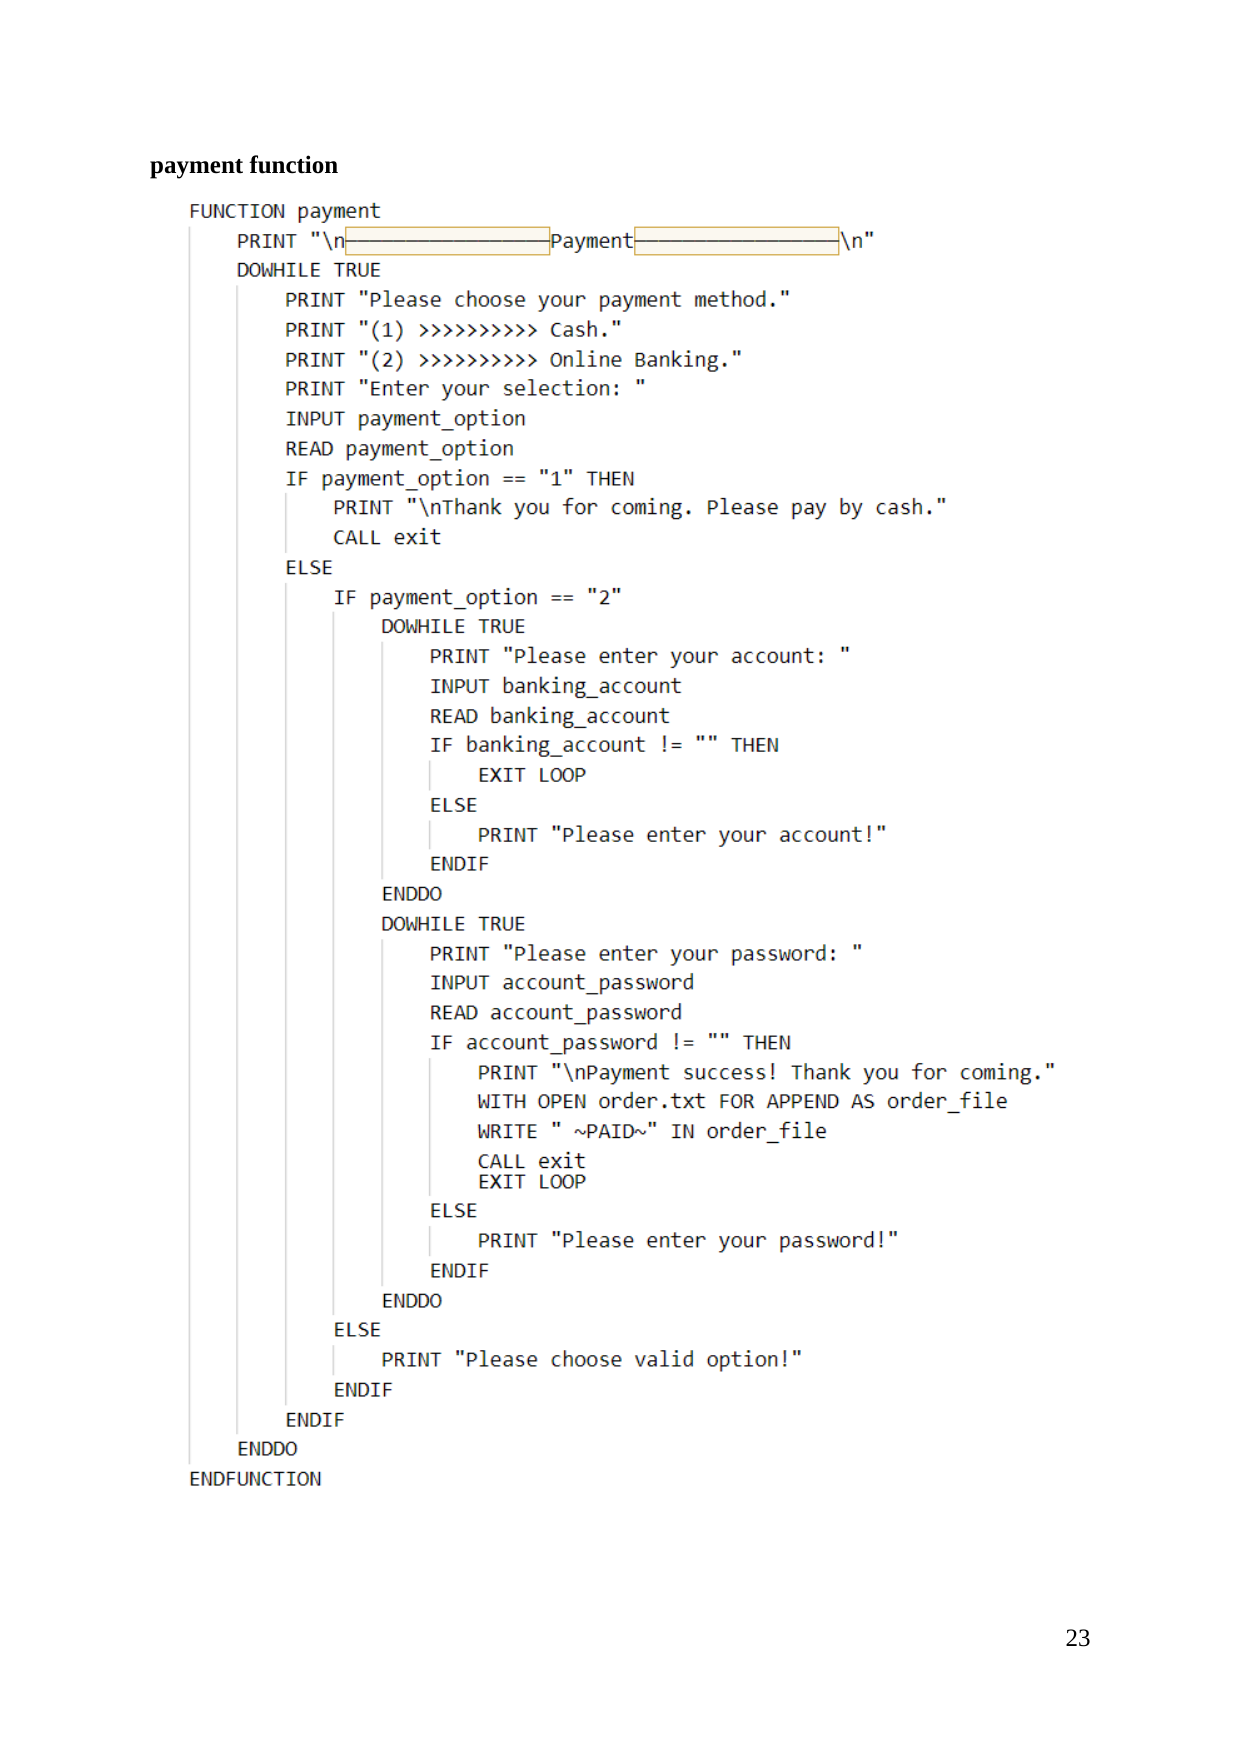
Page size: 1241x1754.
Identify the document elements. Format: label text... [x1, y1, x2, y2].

text payment function [150, 150, 1090, 179]
picture [150, 193, 1085, 1492]
